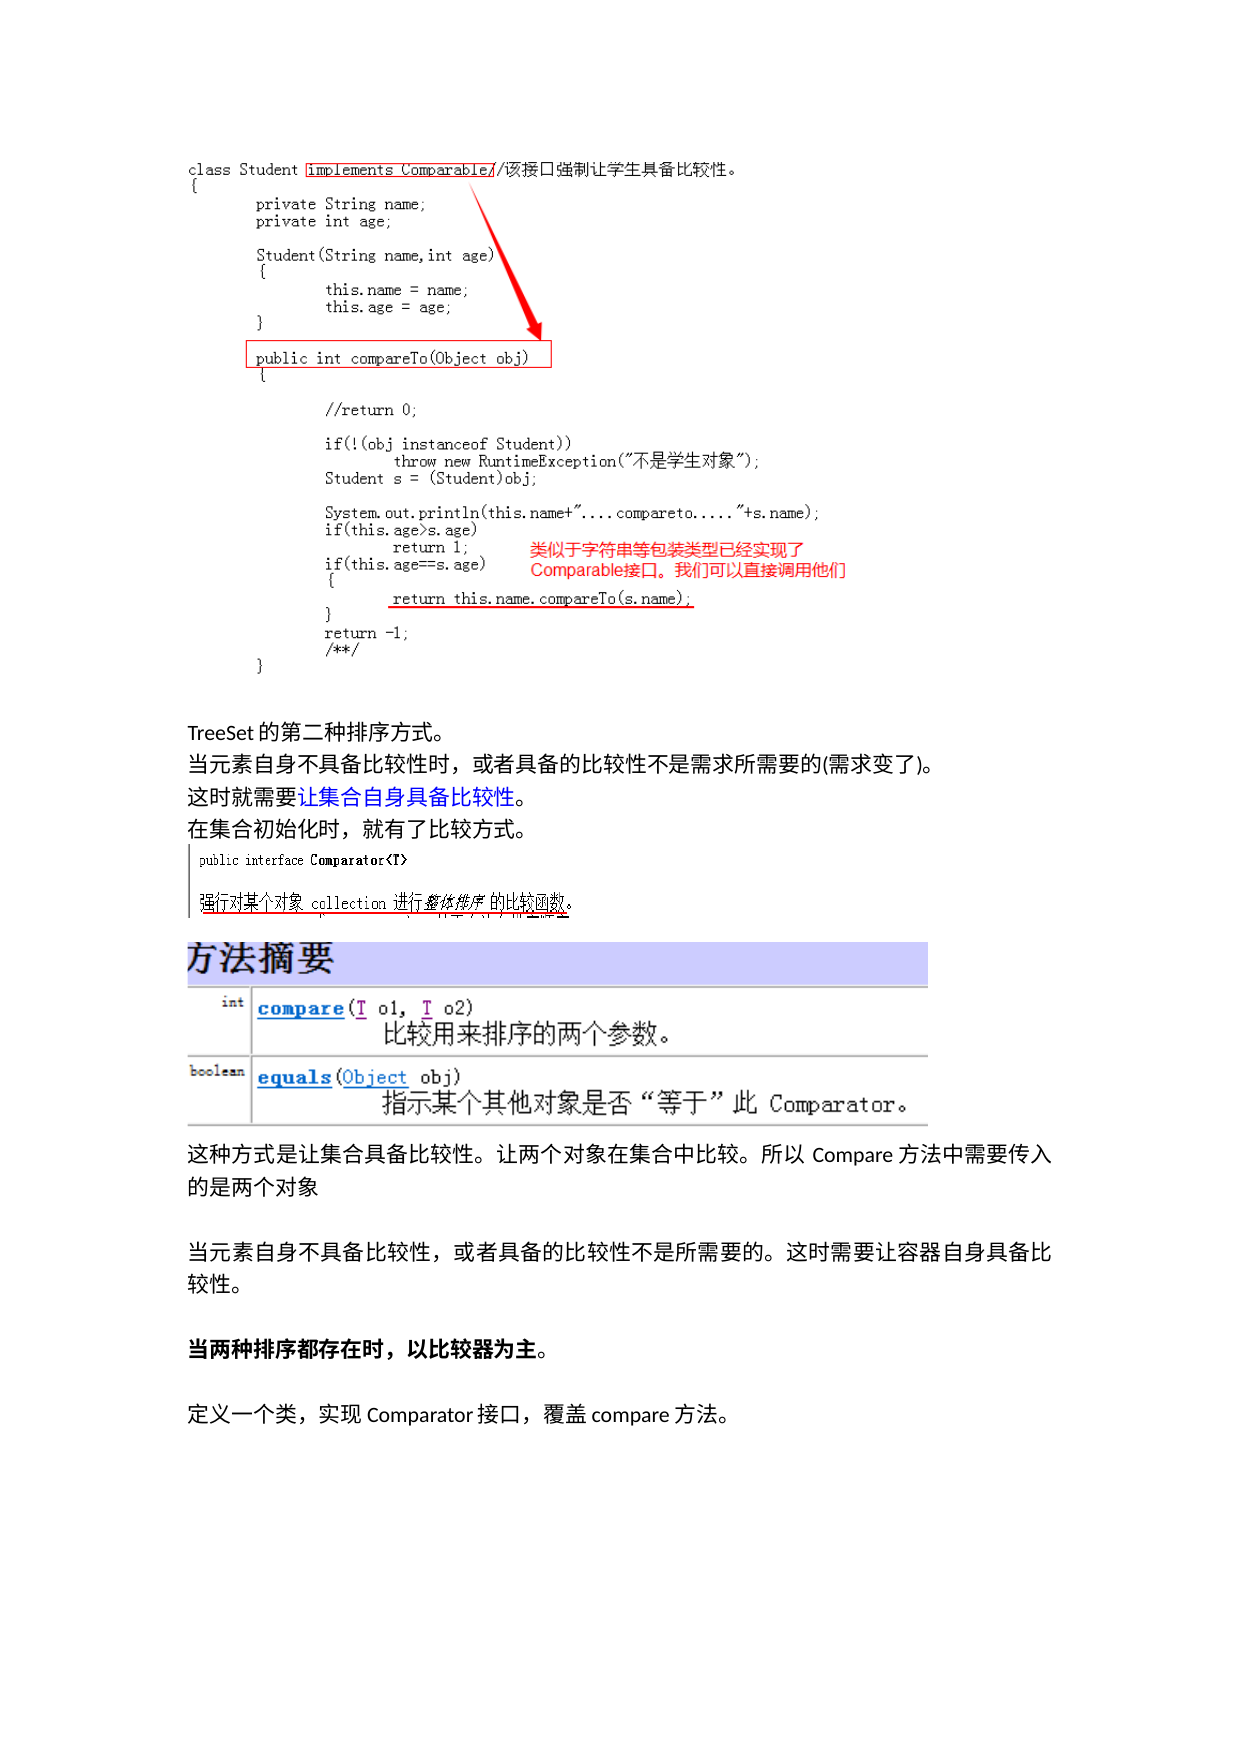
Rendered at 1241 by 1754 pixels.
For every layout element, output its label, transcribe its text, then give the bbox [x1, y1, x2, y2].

picture [187, 162, 852, 679]
text 当元素自身不具备比较性，或者具备的比较性不是所需要的。这时需要让容器自身具备比较性。 [187, 1234, 1053, 1299]
text 在集合初始化时，就有了比较方式。 [187, 812, 1053, 844]
picture [187, 844, 573, 918]
text TreeSet的第二种排序方式。 [187, 714, 1053, 747]
text 定义一个类，实现Comparator接口，覆盖compare方法。 [187, 1397, 1053, 1429]
text 这时就需要让集合自身具备比较性。 [187, 779, 1053, 812]
text 这种方式是让集合具备比较性。让两个对象在集合中比较。所以Compare方法中需要传入的是两个对象 [187, 1137, 1053, 1202]
text 当两种排序都存在时，以比较器为主。 [187, 1332, 1053, 1364]
picture [187, 942, 928, 1131]
text 当元素自身不具备比较性时，或者具备的比较性不是需求所需要的(需求变了)。 [187, 747, 1053, 779]
